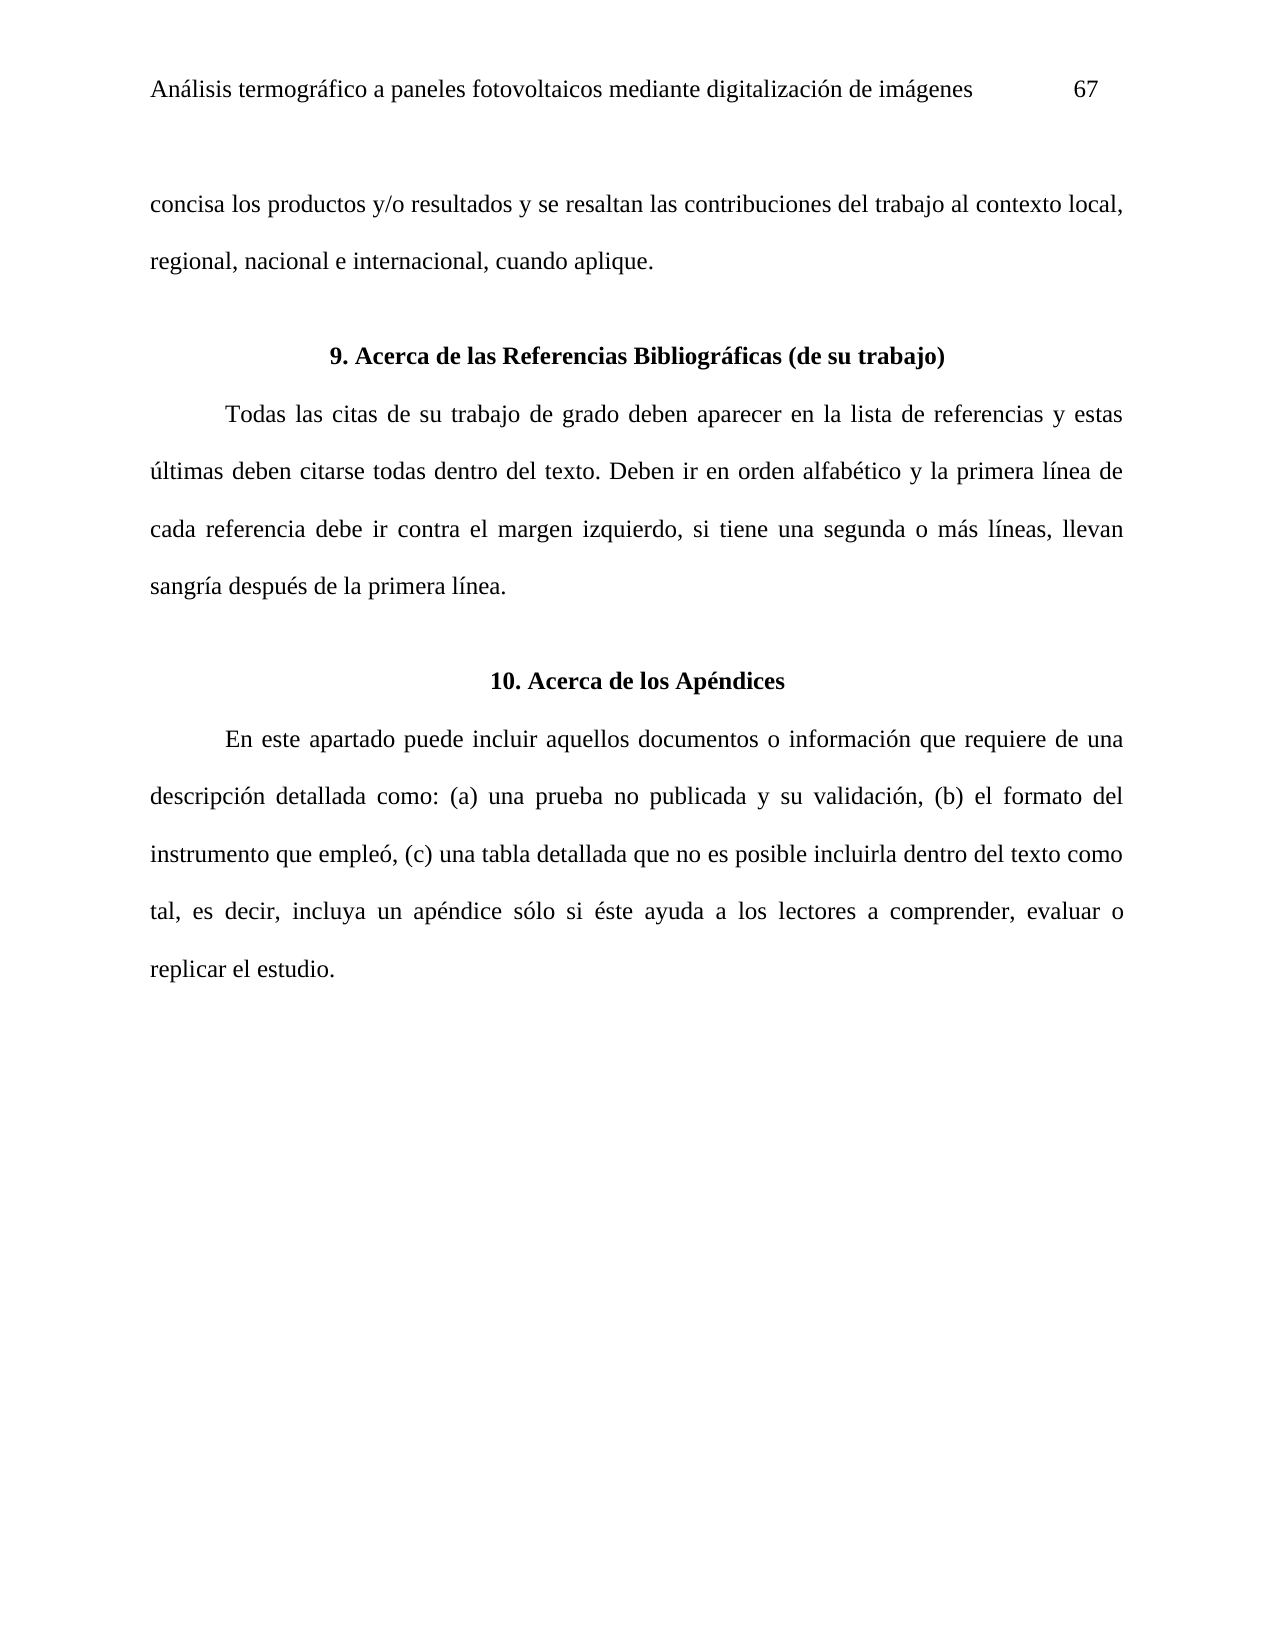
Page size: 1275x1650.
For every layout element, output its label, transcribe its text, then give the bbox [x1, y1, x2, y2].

subtitle 10. Acerca de los Apéndices [150, 666, 1125, 695]
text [150, 189, 1125, 275]
text Todas las citas de su trabajo de grado deben aparecer en la lista de referencias y estas últimas deben citarse todas dentro del texto. Deben ir en orden alfabético y la primera línea de cada referencia debe ir contra el margen izquierdo, si tiene una segunda o más líneas, llevan sangría después de la primera línea. [150, 399, 1125, 600]
subtitle 9. Acerca de las Referencias Bibliográficas (de su trabajo) [150, 341, 1125, 370]
text En este apartado puede incluir aquellos documentos o información que requiere de una descripción detallada como: (a) una prueba no publicada y su validación, (b) el formato del instrumento que empleó, (c) una tabla detallada que no es posible incluirla dentro del texto como tal, es decir, incluya un apéndice sólo si éste ayuda a los lectores a comprender, evaluar o replicar el estudio. [150, 724, 1125, 982]
